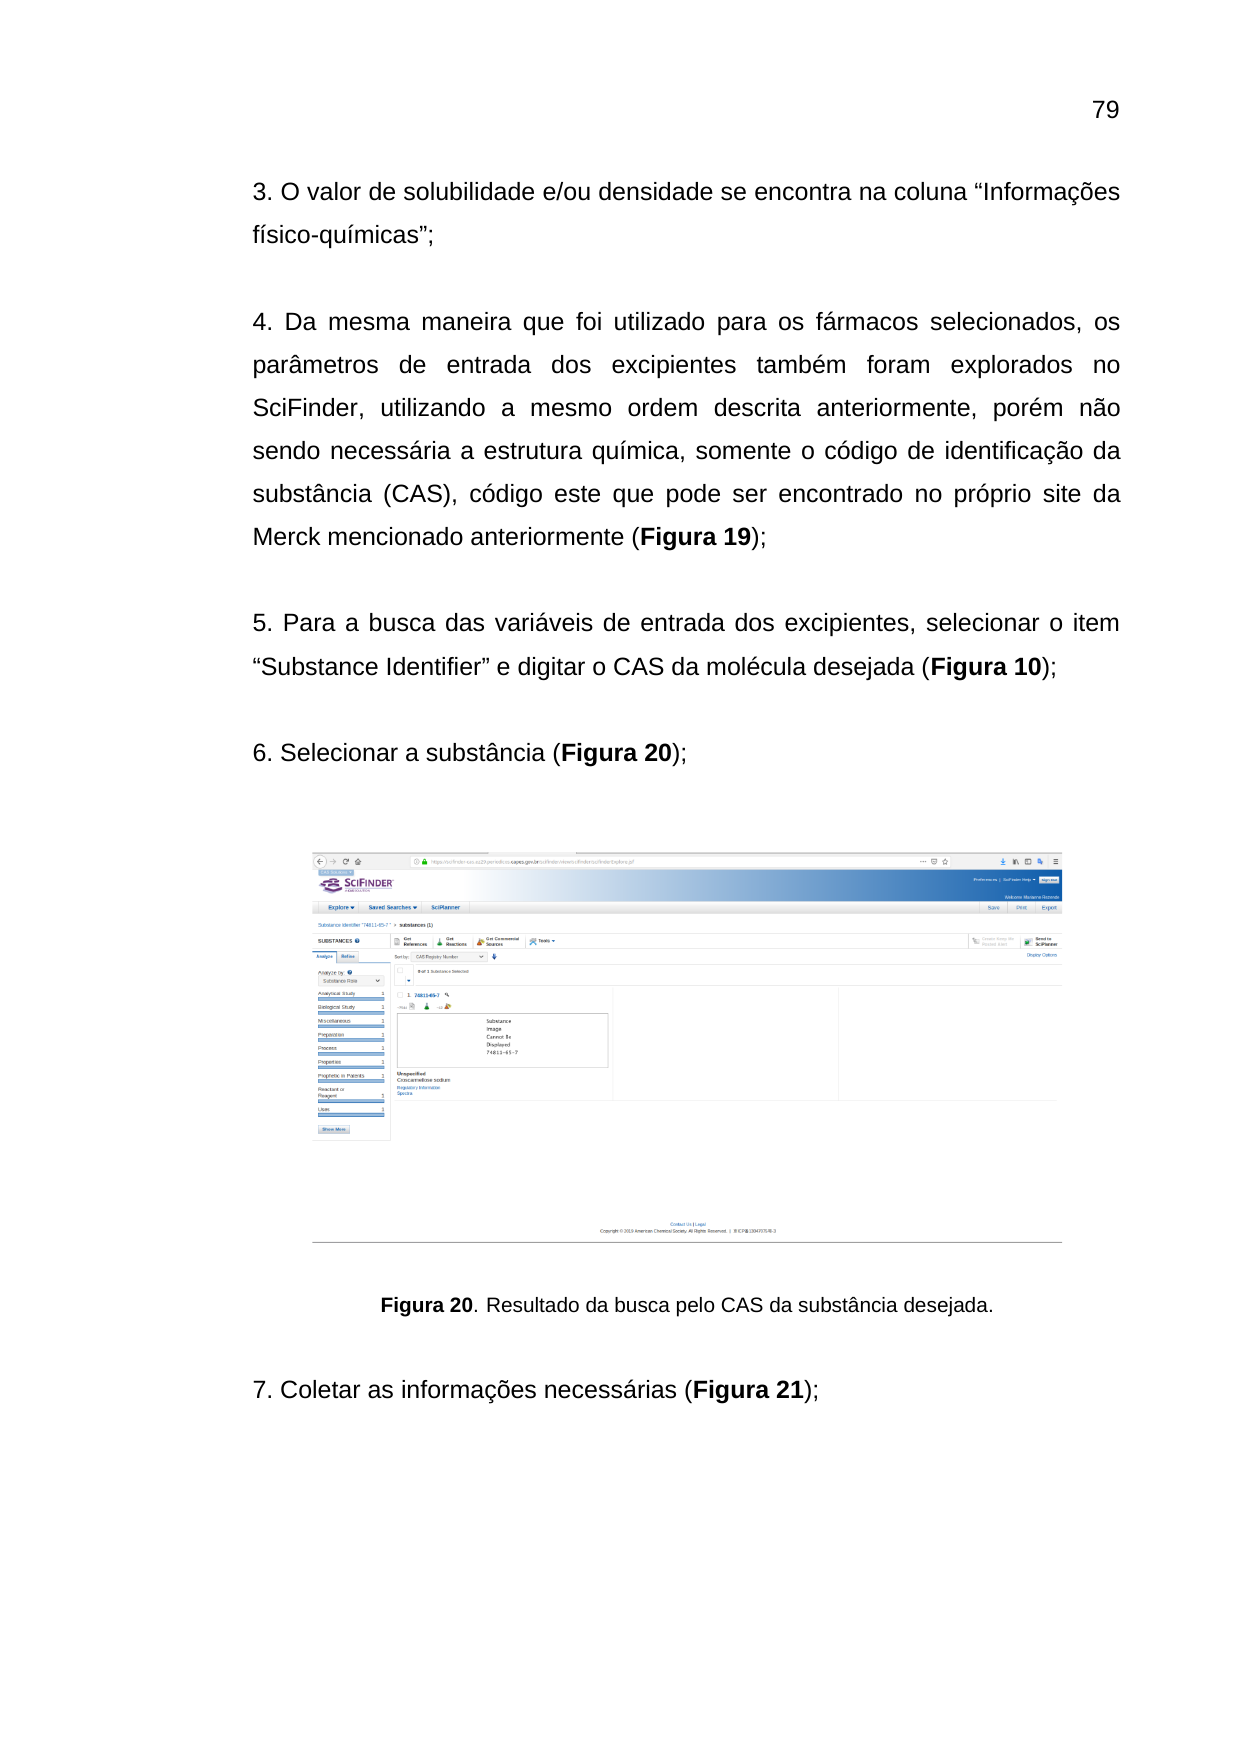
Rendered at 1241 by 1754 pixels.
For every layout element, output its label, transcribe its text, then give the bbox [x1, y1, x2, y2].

list Figura 20. Resultado da busca pelo CAS da substância desejada. [252, 1293, 1122, 1317]
list 5. Para a busca das variáveis de entrada dos excipientes, selecionar o item “Substance Identifier” e digitar o CAS da molécula desejada (Figura 10); [252, 608, 1122, 680]
list 7. Coletar as informações necessárias (Figura 21); [252, 1374, 1122, 1403]
list 4. Da mesma maneira que foi utilizado para os fármacos selecionados, os parâmetros de entrada dos excipientes também foram explorados no SciFinder, utilizando a mesmo ordem descrita anteriormente, porém não sendo necessária a estrutura química, somente o código de identificação da substância (CAS), código este que pode ser encontrado no próprio site da Merck mencionado anteriormente (Figura 19); [252, 307, 1122, 551]
list 3. O valor de solubilidade e/ou densidade se encontra na coluna “Informações físico-químicas”; [252, 177, 1122, 249]
picture [312, 852, 1063, 1243]
list 6. Selecionar a substância (Figura 20); [252, 738, 1122, 767]
